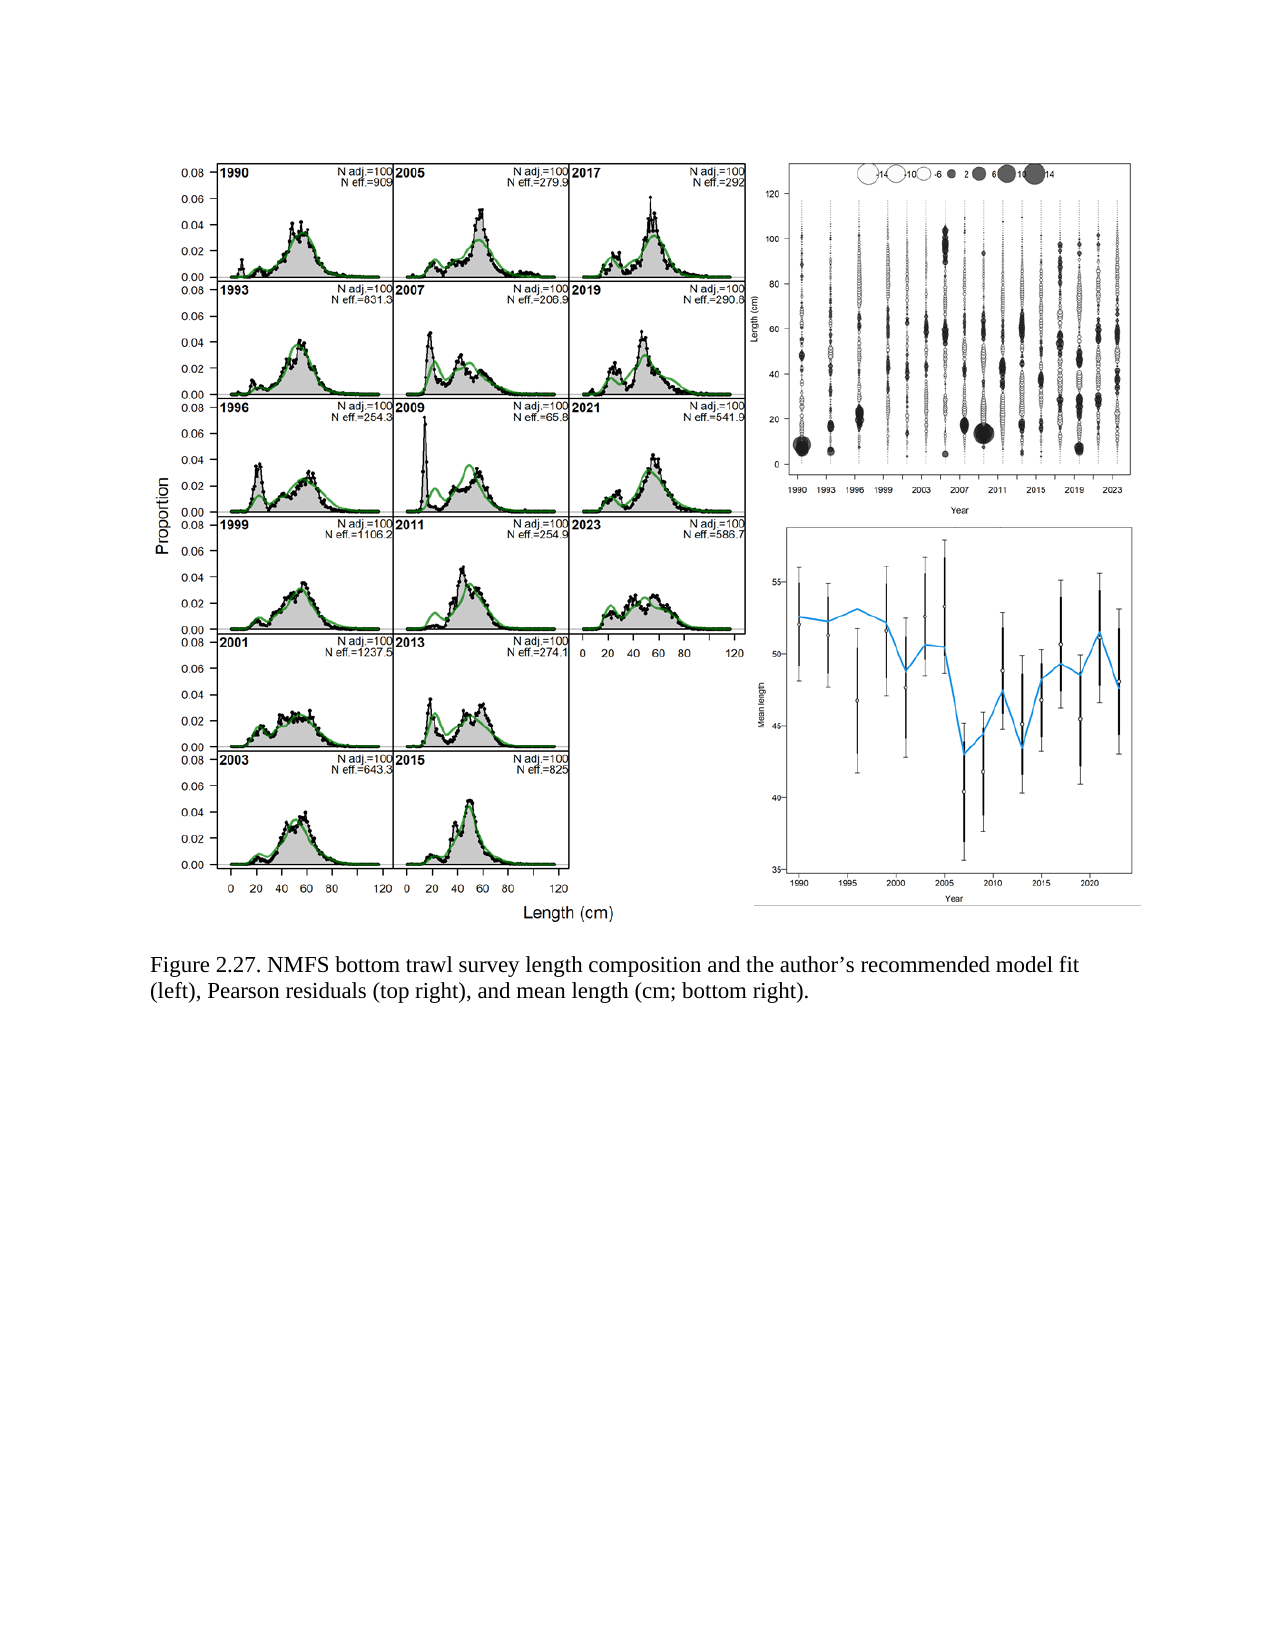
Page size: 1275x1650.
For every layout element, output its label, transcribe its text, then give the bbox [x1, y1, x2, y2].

subtitle Figure 2.27. NMFS bottom trawl survey length composition and the author’s recommended model fit (left), Pearson residuals (top right), and mean length (cm; bottom right). [150, 951, 1125, 1004]
picture [150, 150, 1142, 935]
